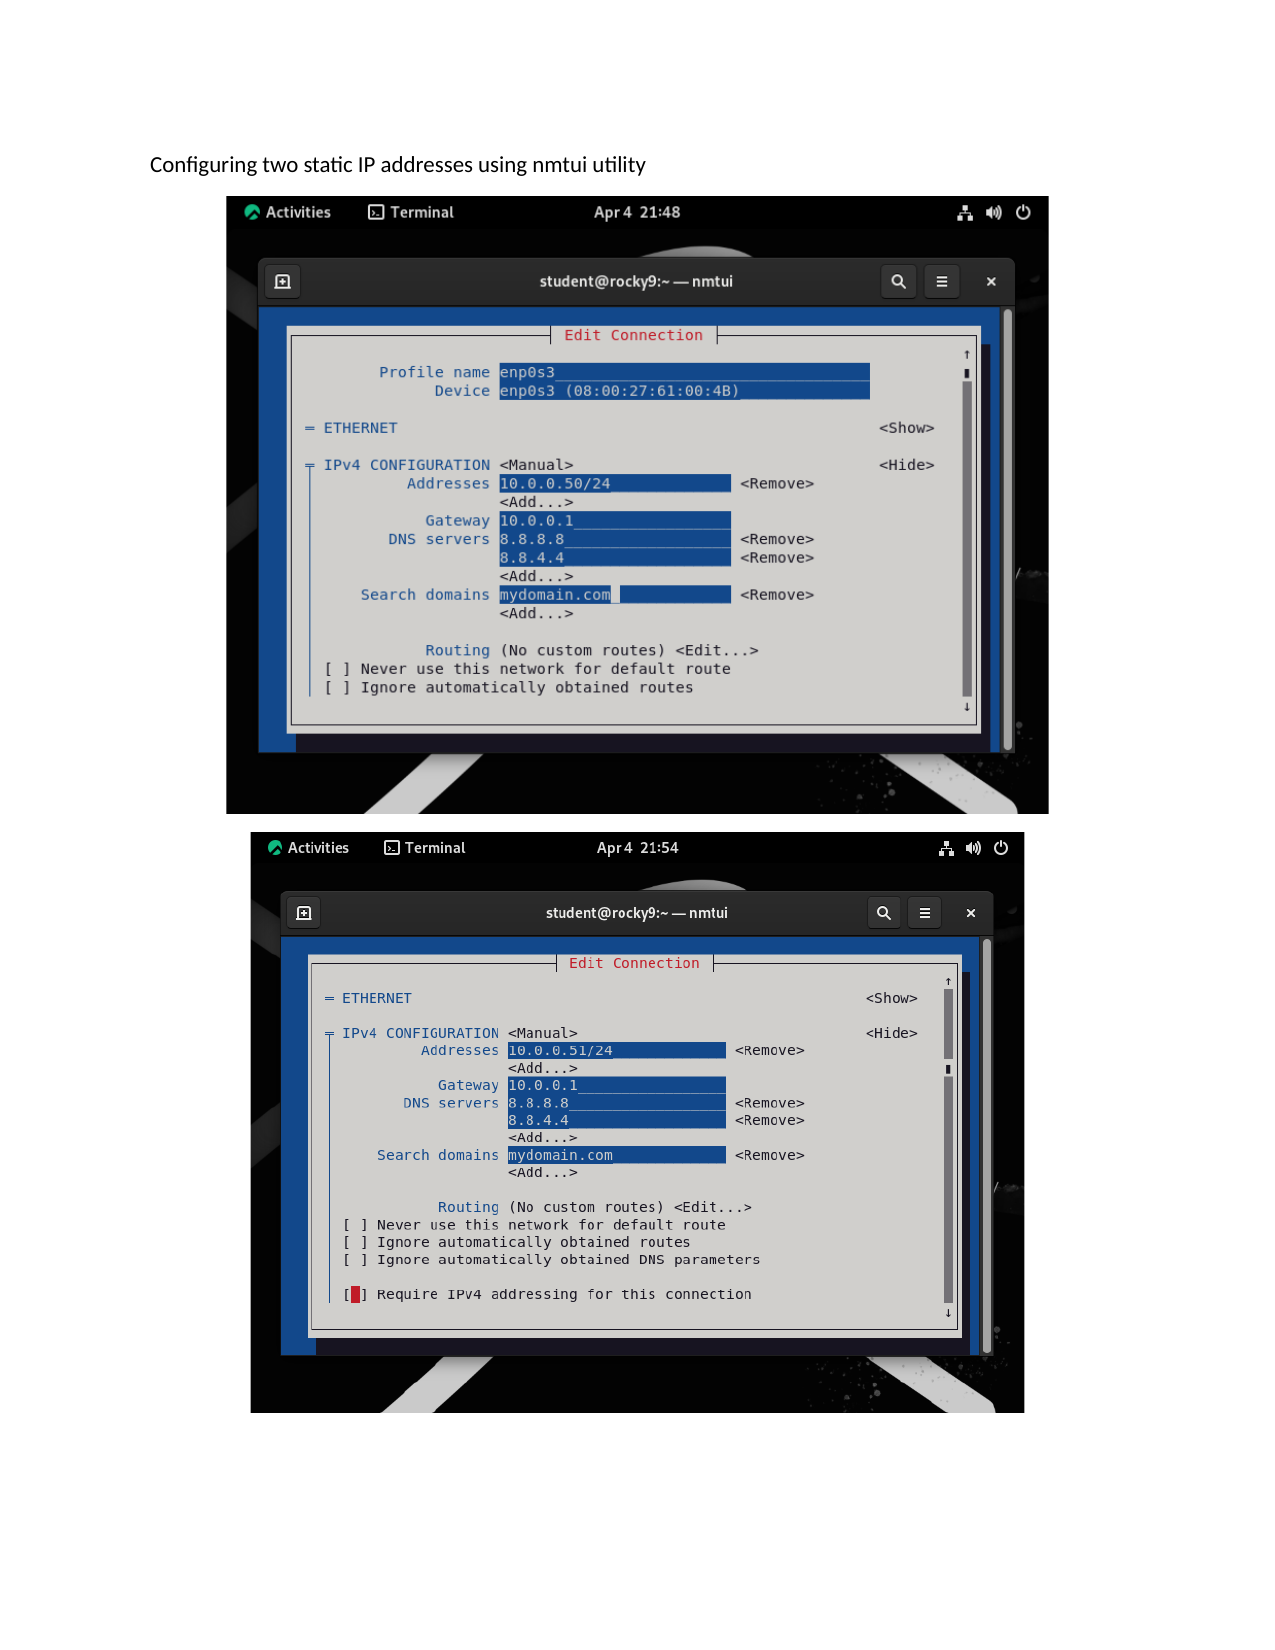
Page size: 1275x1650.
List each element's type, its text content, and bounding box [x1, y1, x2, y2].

picture [250, 832, 1025, 1413]
text Configuring two static IP addresses using nmtui utility [150, 150, 1125, 178]
picture [226, 196, 1049, 814]
